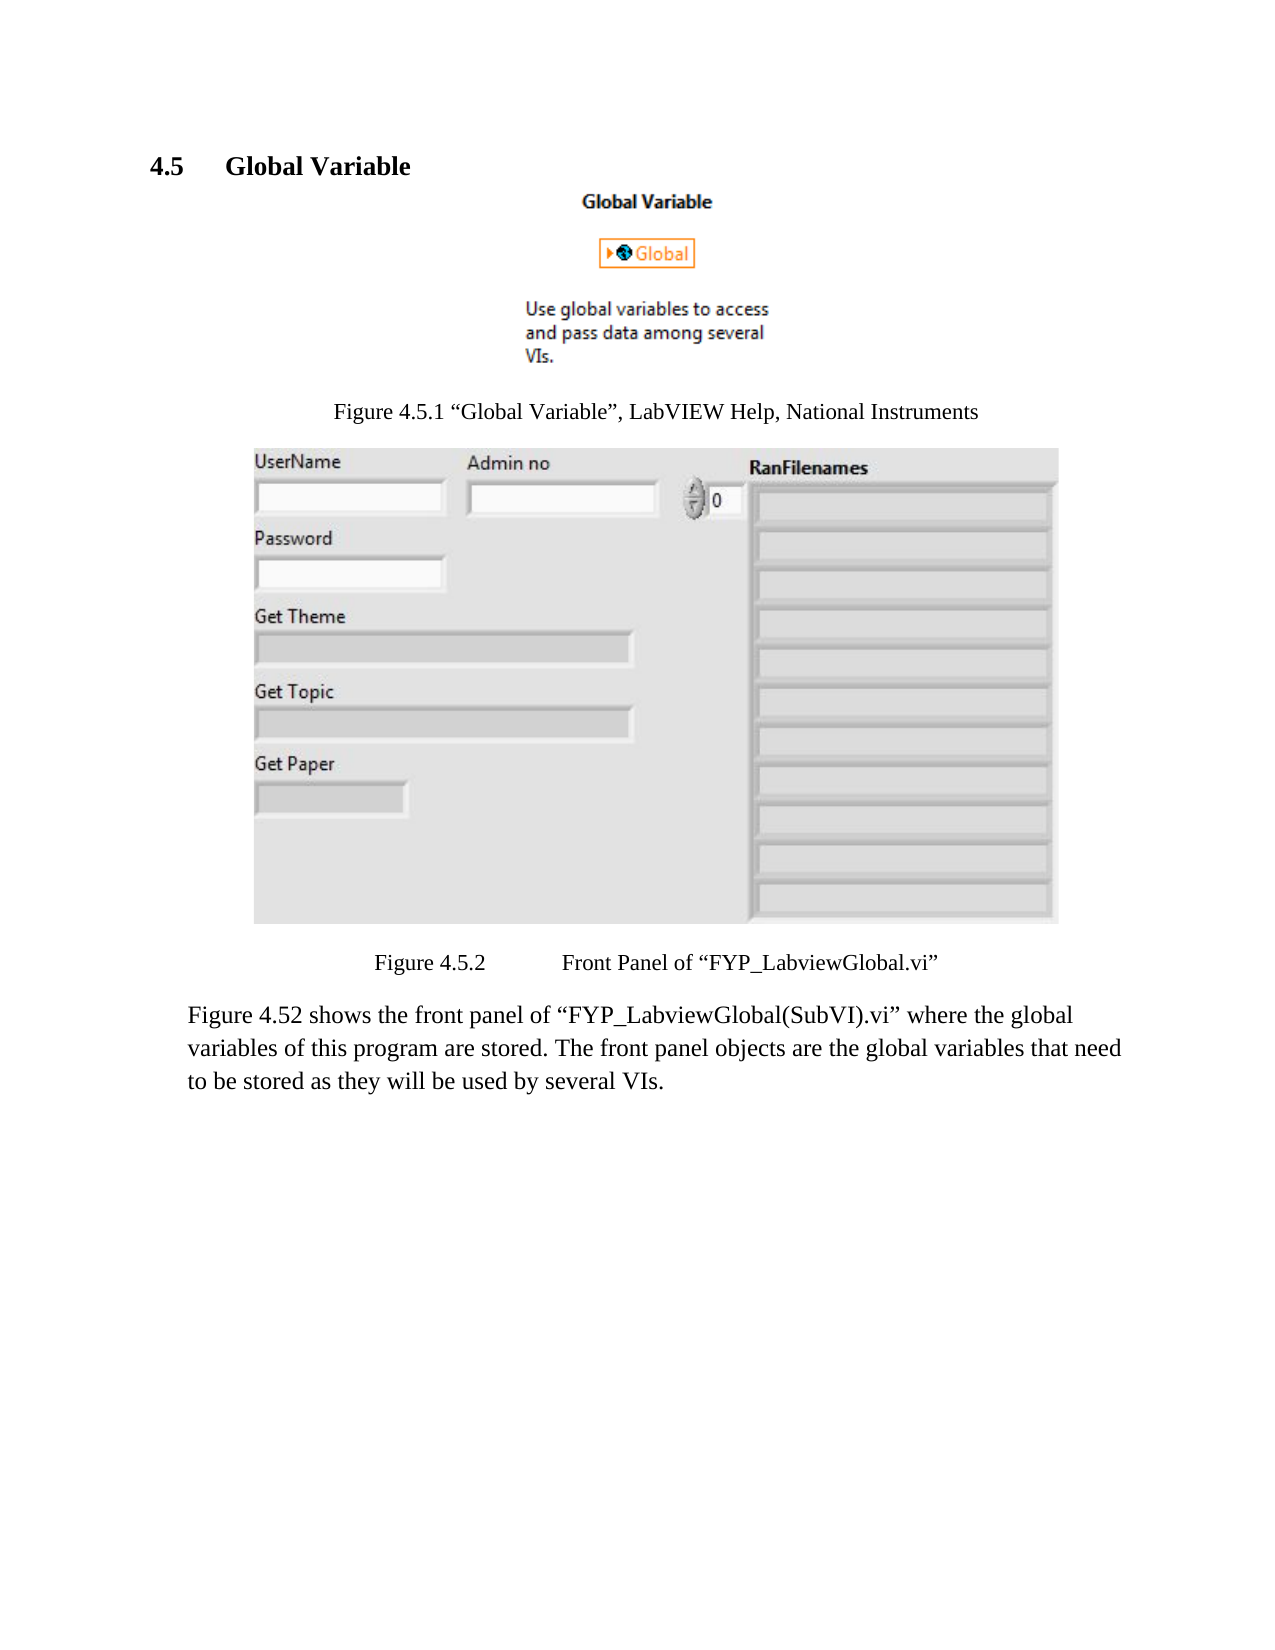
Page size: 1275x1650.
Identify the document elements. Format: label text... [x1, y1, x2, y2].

picture [521, 185, 791, 374]
subtitle 4.5 Global Variable [150, 150, 1125, 181]
text Figure 4.52 shows the front panel of “FYP_LabviewGlobal(SubVI).vi” where the global variables of this program are stored. The front panel objects are the global variables that need to be stored as they will be used by several VIs. [187, 1000, 1125, 1094]
text Figure 4.5.2 Front Panel of “FYP_LabviewGlobal.vi” [187, 949, 1125, 975]
picture [253, 448, 1059, 924]
text Figure 4.5.1 “Global Variable”, LabVIEW Help, National Instruments [187, 398, 1125, 424]
